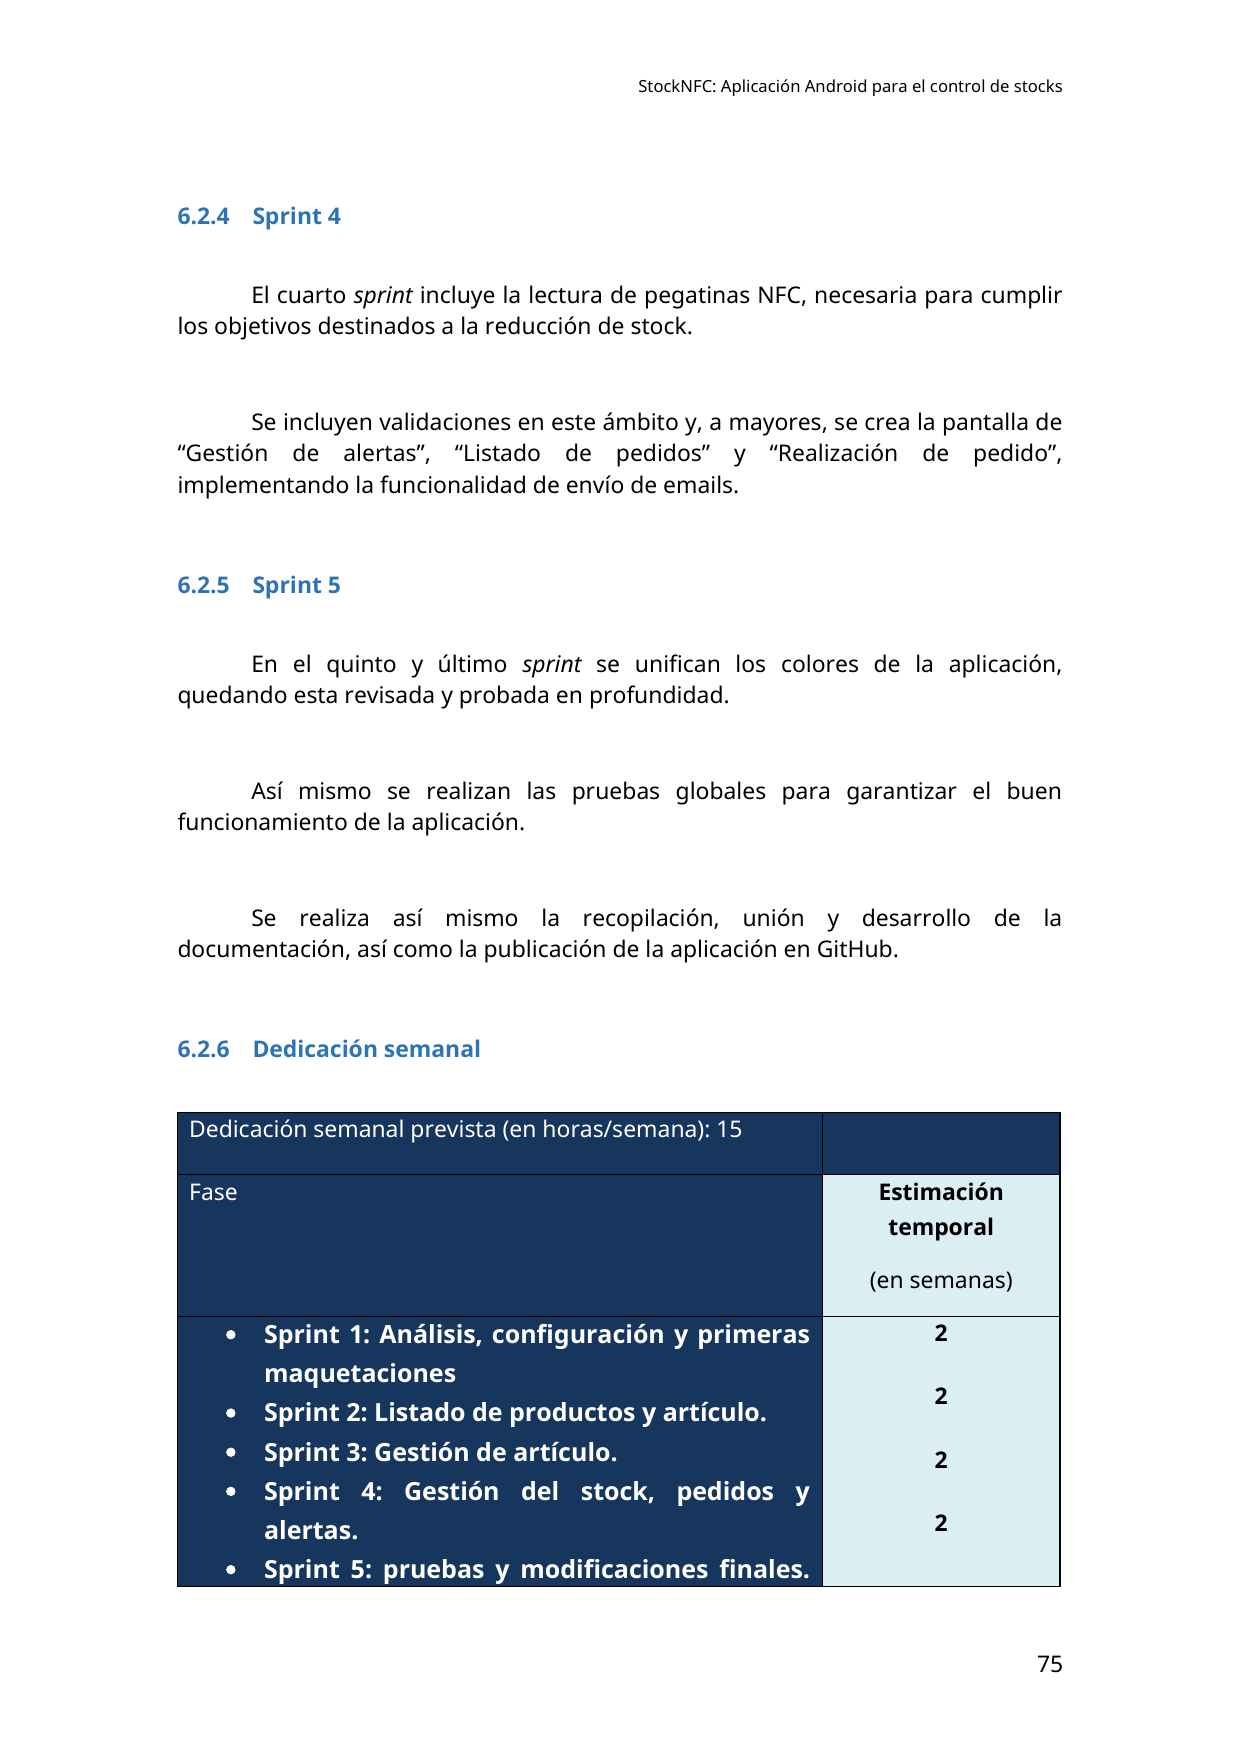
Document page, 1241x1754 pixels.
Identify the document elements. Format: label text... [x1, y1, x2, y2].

subtitle Sprint 4 [177, 200, 1063, 231]
text Así mismo se realizan las pruebas globales para garantizar el buen funcionamiento de la aplicación. [177, 775, 1063, 837]
text Se incluyen validaciones en este ámbito y, a mayores, se crea la pantalla de “Gestión de alertas”, “Listado de pedidos” y “Realización de pedido”, implementando la funcionalidad de envío de emails. [177, 406, 1063, 500]
subtitle Sprint 5 [177, 568, 1063, 600]
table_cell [178, 1317, 822, 1586]
table_header Dedicación semanal prevista (en horas/semana): 15 [178, 1113, 822, 1174]
table_cell Estimación temporal (en semanas) [823, 1175, 1059, 1316]
text Se realiza así mismo la recopilación, unión y desarrollo de la documentación, así como la publicación de la aplicación en GitHub. [177, 902, 1063, 964]
table_cell 2 2 2 2 2 [823, 1317, 1059, 1586]
text El cuarto sprint incluye la lectura de pegatinas NFC, necesaria para cumplir los objetivos destinados a la reducción de stock. [177, 279, 1063, 341]
text En el quinto y último sprint se unifican los colores de la aplicación, quedando esta revisada y probada en profundidad. [177, 648, 1063, 710]
table_cell Fase [178, 1175, 822, 1316]
subtitle Dedicación semanal [177, 1033, 1063, 1064]
table_header [823, 1113, 1059, 1174]
